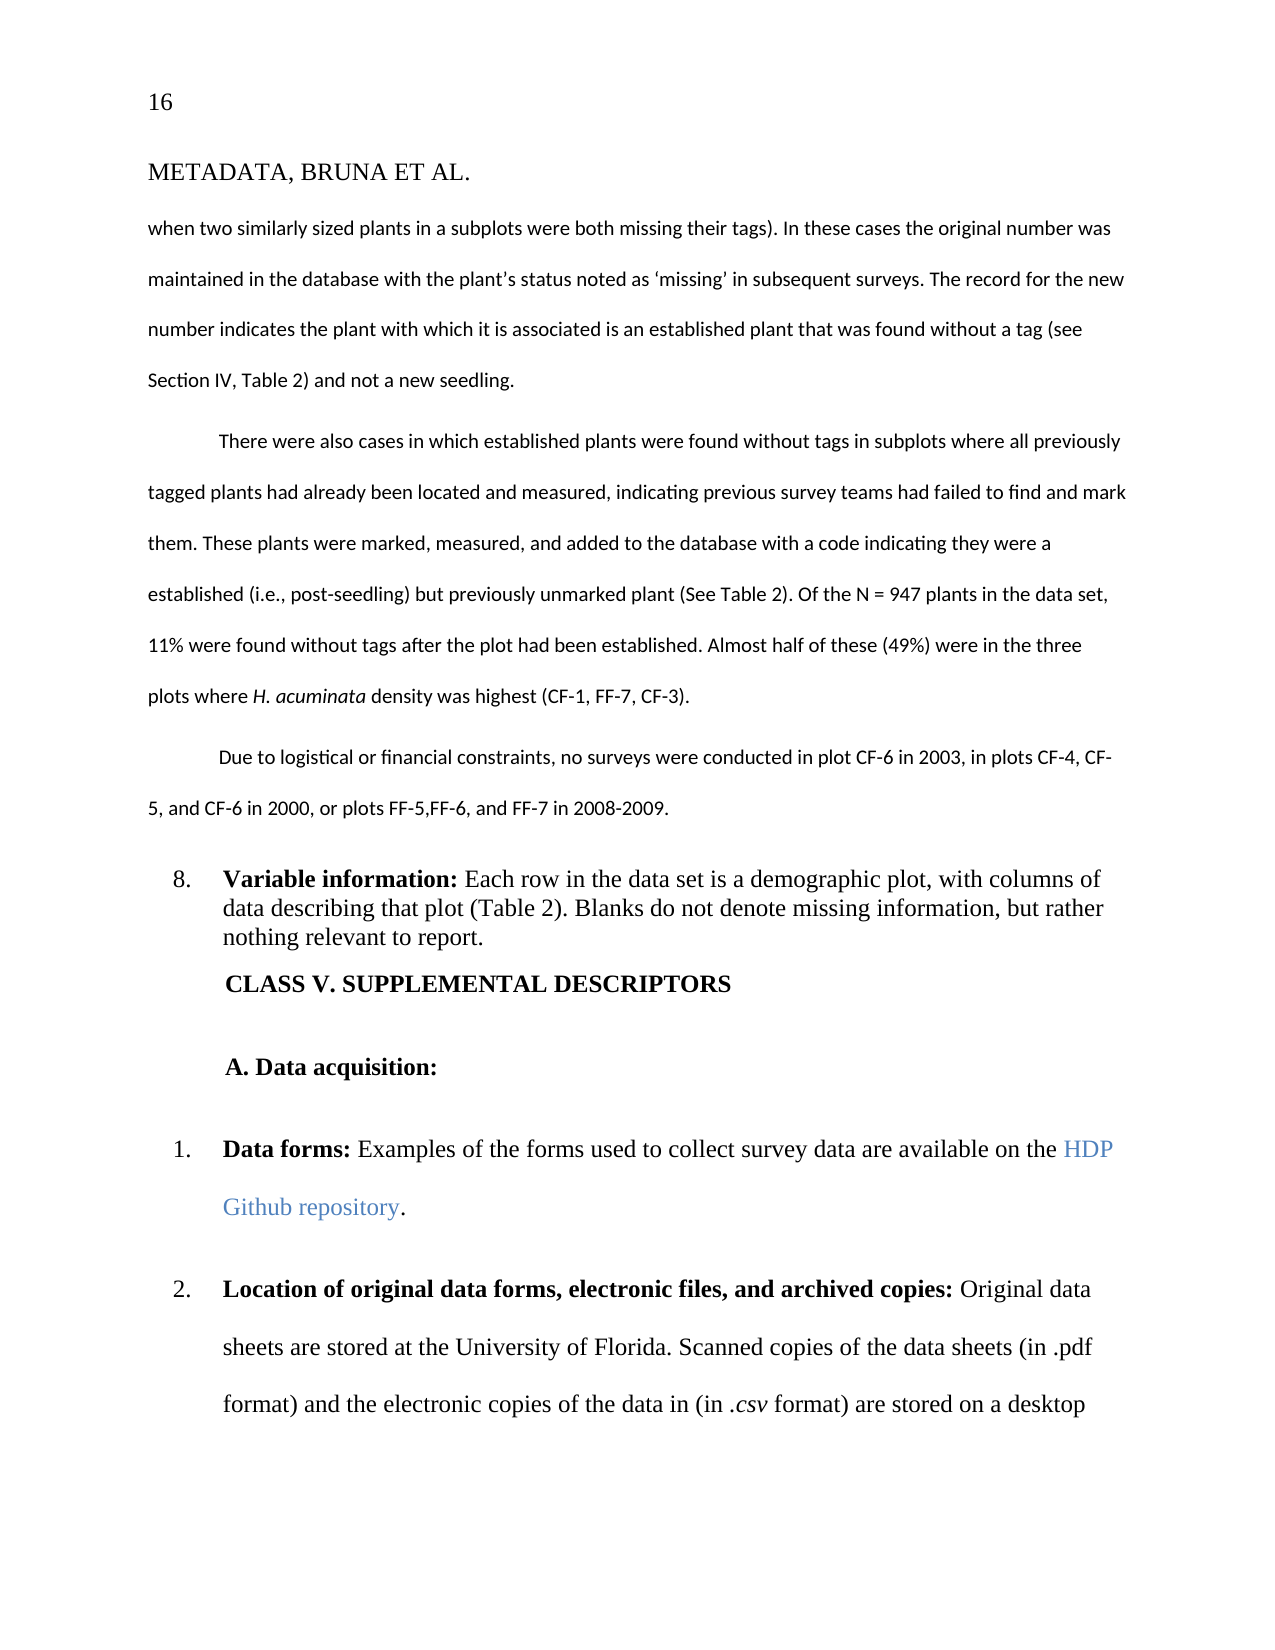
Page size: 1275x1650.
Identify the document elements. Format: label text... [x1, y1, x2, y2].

text Due to logistical or financial constraints, no surveys were conducted in plot CF-6 in 2003, in plots CF-4, CF-5, and CF-6 in 2000, or plots FF-5,FF-6, and FF-7 in 2008-2009. [148, 744, 1127, 820]
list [173, 1274, 1127, 1418]
list Data forms: Examples of the forms used to collect survey data are available on the HDP Github repository. [173, 1134, 1127, 1221]
list Variable information: Each row in the data set is a demographic plot, with columns of data describing that plot (Table 2). Blanks do not denote missing information, but rather nothing relevant to report. [173, 864, 1127, 951]
text A. Data acquisition: [148, 1052, 1127, 1081]
text There were also cases in which established plants were found without tags in subplots where all previously tagged plants had already been located and measured, indicating previous survey teams had failed to find and mark them. These plants were marked, measured, and added to the database with a code indicating they were a established (i.e., post-seedling) but previously unmarked plant (See Table 2). Of the N = 947 plants in the data set, 11% were found without tags after the plot had been established. Almost half of these (49%) were in the three plots where H. acuminata density was highest (CF-1, FF-7, CF-3). [148, 429, 1127, 708]
text CLASS V. SUPPLEMENTAL DESCRIPTORS [148, 969, 1127, 998]
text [148, 215, 1127, 393]
